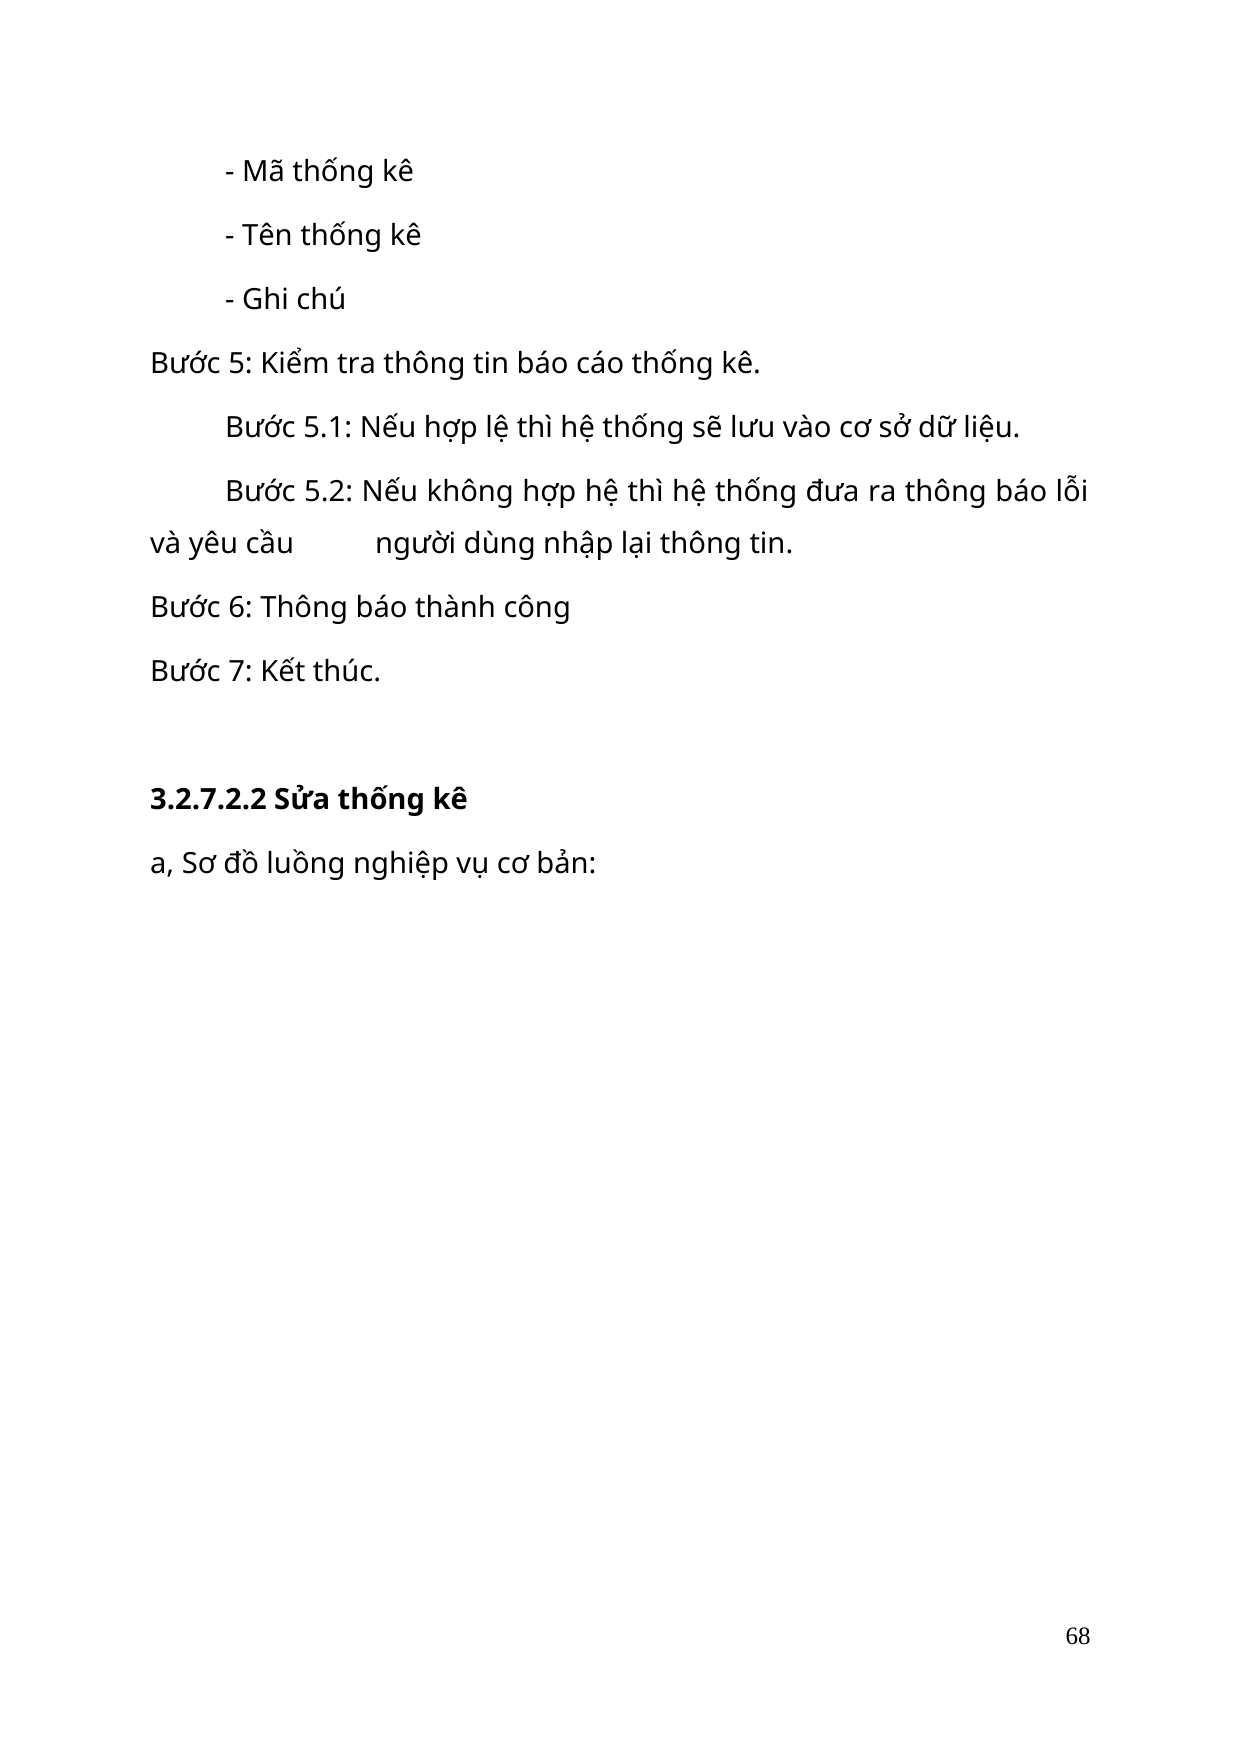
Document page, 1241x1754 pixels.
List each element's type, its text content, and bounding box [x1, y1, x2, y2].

subtitle 3.2.7.2.2 Sửa thống kê [150, 778, 1090, 818]
text - Ghi chú [150, 278, 1090, 318]
text - Tên thống kê [150, 214, 1090, 254]
text Bước 5.2: Nếu không hợp hệ thì hệ thống đưa ra thông báo lỗi và yêu cầu người dùng nhập lại thông tin. [150, 470, 1090, 562]
text Bước 6: Thông báo thành công [150, 586, 1090, 626]
text - Mã thống kê [150, 150, 1090, 190]
text Bước 7: Kết thúc. [150, 650, 1090, 690]
text Bước 5: Kiểm tra thông tin báo cáo thống kê. [150, 342, 1090, 382]
text a, Sơ đồ luồng nghiệp vụ cơ bản: [150, 842, 1090, 882]
text Bước 5.1: Nếu hợp lệ thì hệ thống sẽ lưu vào cơ sở dữ liệu. [150, 406, 1090, 446]
